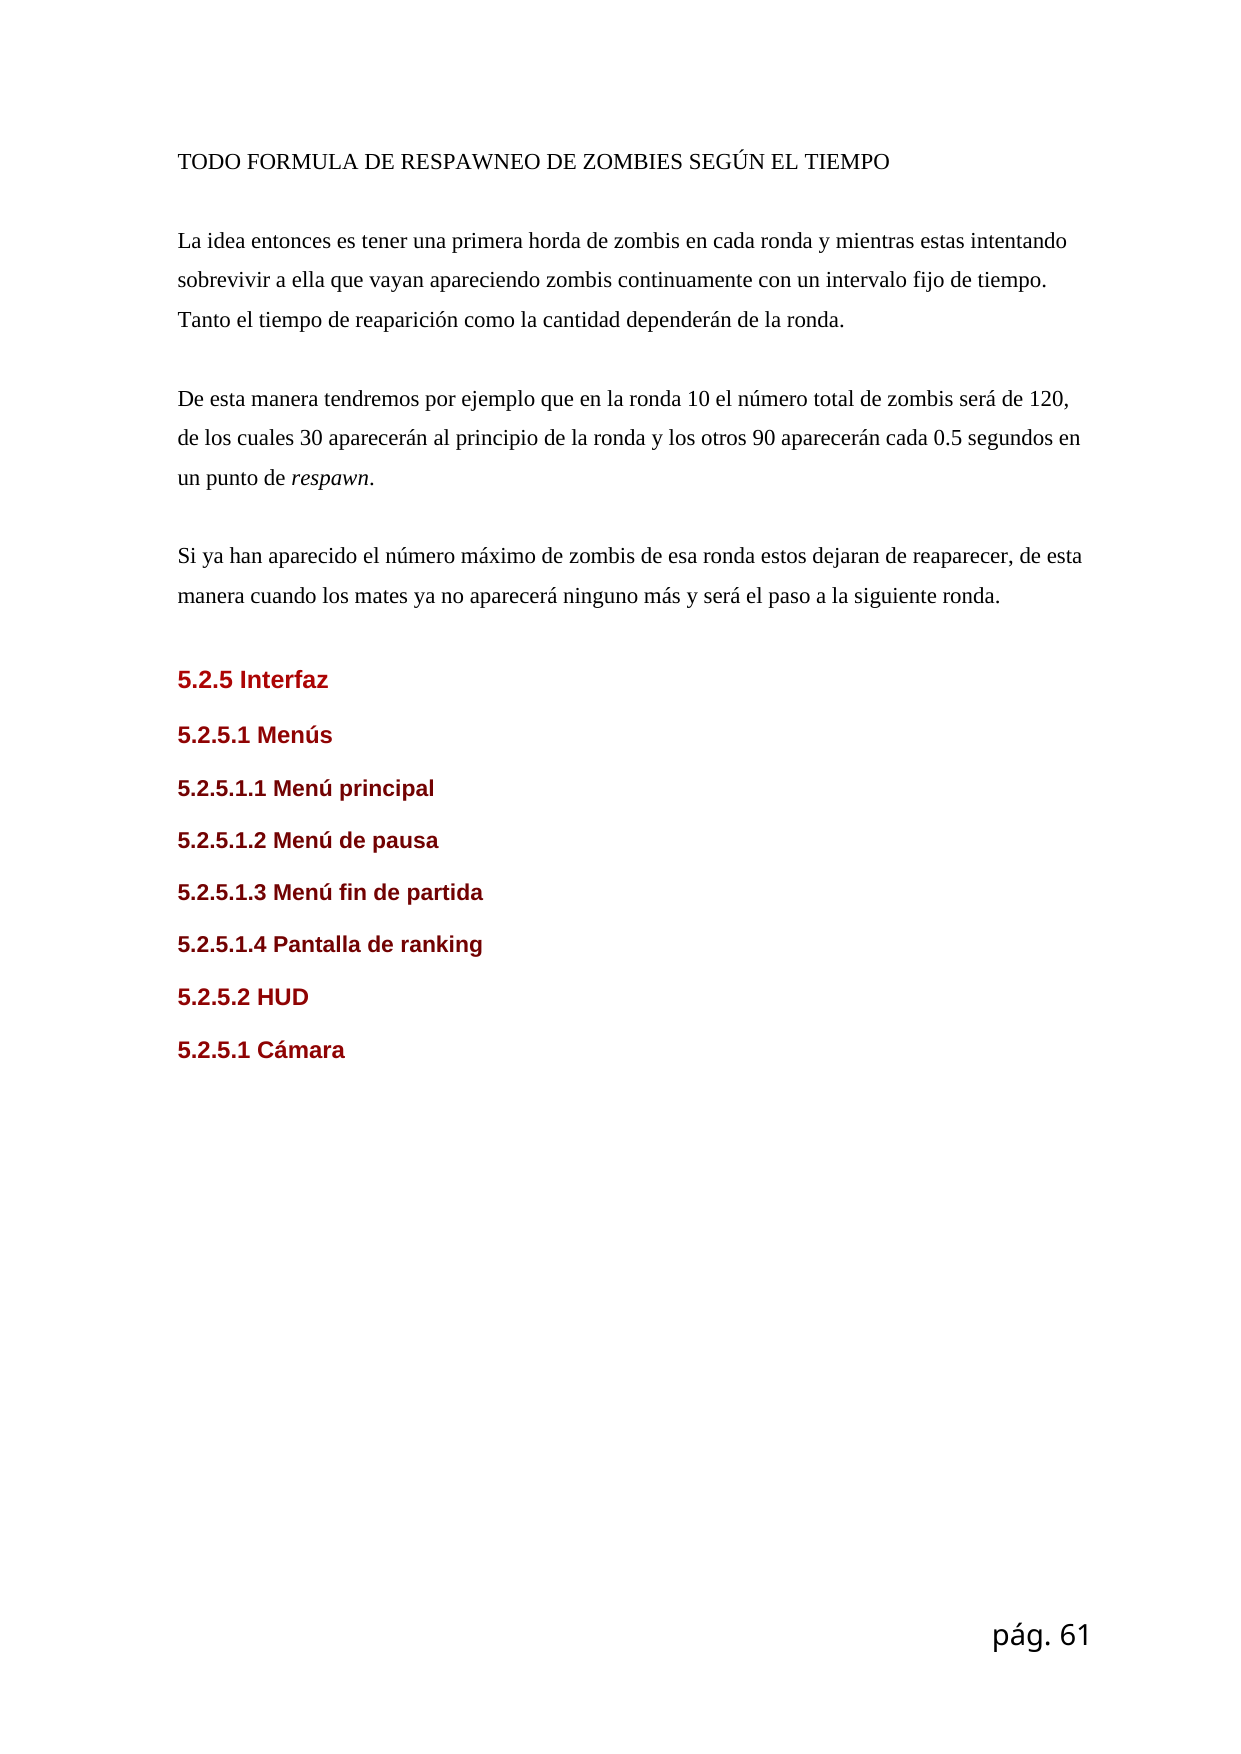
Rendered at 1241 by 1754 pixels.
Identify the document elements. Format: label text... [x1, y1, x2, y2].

subtitle 5.2.5.1 Cámara [177, 1036, 1092, 1064]
subtitle 5.2.5.1.3 Menú fin de partida [177, 878, 1092, 905]
subtitle 5.2.5.1 Menús [177, 721, 1092, 748]
text La idea entonces es tener una primera horda de zombis en cada ronda y mientras estas intentando sobrevivir a ella que vayan apareciendo zombis continuamente con un intervalo fijo de tiempo. Tanto el tiempo de reaparición como la cantidad dependerán de la ronda. [177, 227, 1092, 332]
subtitle 5.2.5 Interfaz [177, 665, 1092, 694]
subtitle 5.2.5.1.1 Menú principal [177, 774, 1092, 801]
subtitle 5.2.5.1.2 Menú de pausa [177, 827, 1092, 853]
subtitle 5.2.5.1.4 Pantalla de ranking [177, 931, 1092, 957]
text Si ya han aparecido el número máximo de zombis de esa ronda estos dejaran de reaparecer, de esta manera cuando los mates ya no aparecerá ninguno más y será el paso a la siguiente ronda. [177, 542, 1092, 608]
subtitle 5.2.5.2 HUD [177, 982, 1092, 1010]
text TODO FORMULA DE RESPAWNEO DE ZOMBIES SEGÚN EL TIEMPO [177, 148, 1092, 174]
text De esta manera tendremos por ejemplo que en la ronda 10 el número total de zombis será de 120, de los cuales 30 aparecerán al principio de la ronda y los otros 90 aparecerán cada 0.5 segundos en un punto de respawn. [177, 384, 1092, 490]
